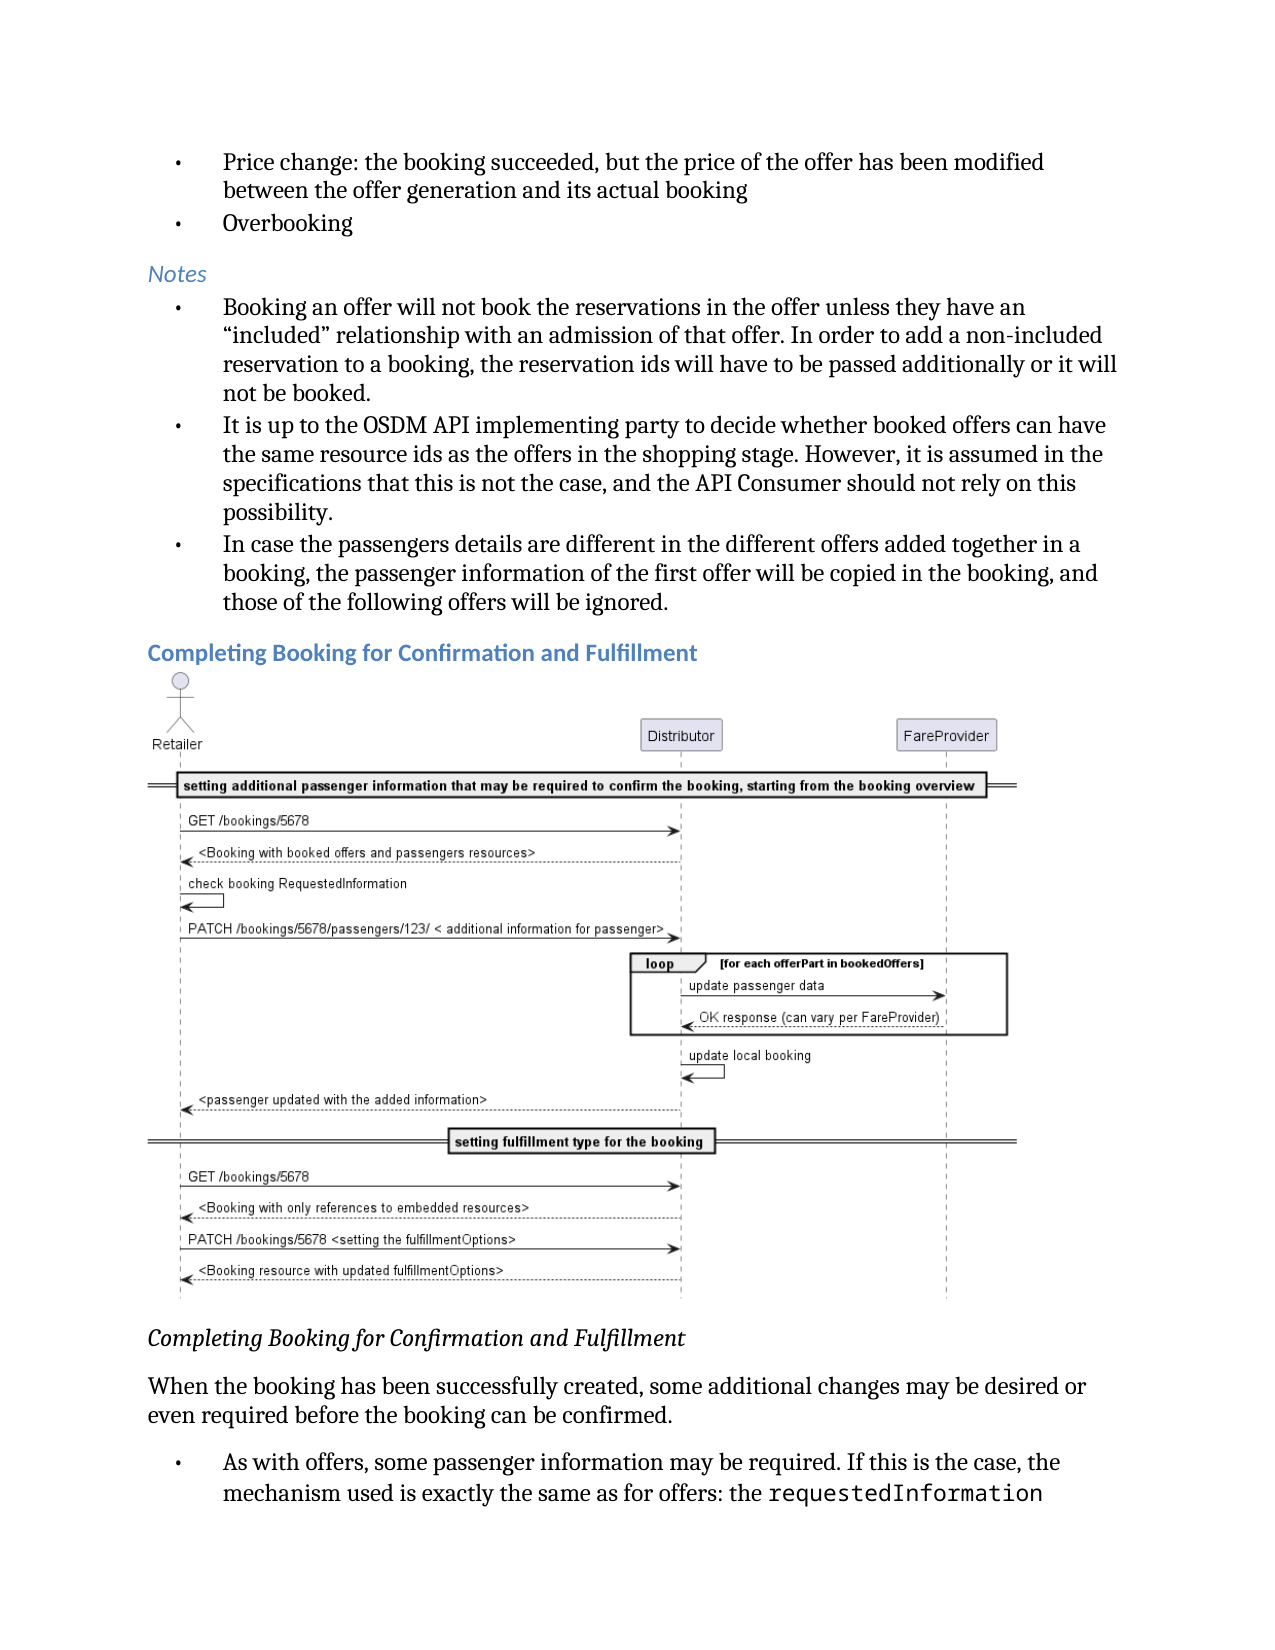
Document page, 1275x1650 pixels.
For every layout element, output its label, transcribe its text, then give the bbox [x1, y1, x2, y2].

list In case the passengers details are different in the different offers added together in a booking, the passenger information of the first offer will be copied in the booking, and those of the following offers will be ignored. [173, 530, 1127, 616]
list It is up to the OSDM API implementing party to decide whether booked offers can have the same resource ids as the offers in the shopping stage. However, it is assumed in the specifications that this is not the case, and the API Consumer should not rely on this possibility. [173, 411, 1127, 526]
list Booking an offer will not book the reservations in the offer unless they have an “included” relationship with an admission of that offer. In order to add a non-included reservation to a booking, the reservation ids will have to be passed additionally or it will not be booked. [173, 293, 1127, 408]
subtitle Notes [148, 258, 1127, 289]
picture [147, 667, 1023, 1304]
list Price change: the booking succeeded, but the price of the offer has been modified between the offer generation and its actual booking [173, 148, 1127, 205]
text Completing Booking for Confirmation and Fulfillment [148, 1324, 1127, 1353]
subtitle Completing Booking for Confirmation and Fulfillment [148, 637, 1127, 668]
list Overbooking [173, 209, 1127, 238]
text When the booking has been successfully created, some additional changes may be desired or even required before the booking can be confirmed. [148, 1372, 1127, 1429]
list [173, 1448, 1127, 1508]
